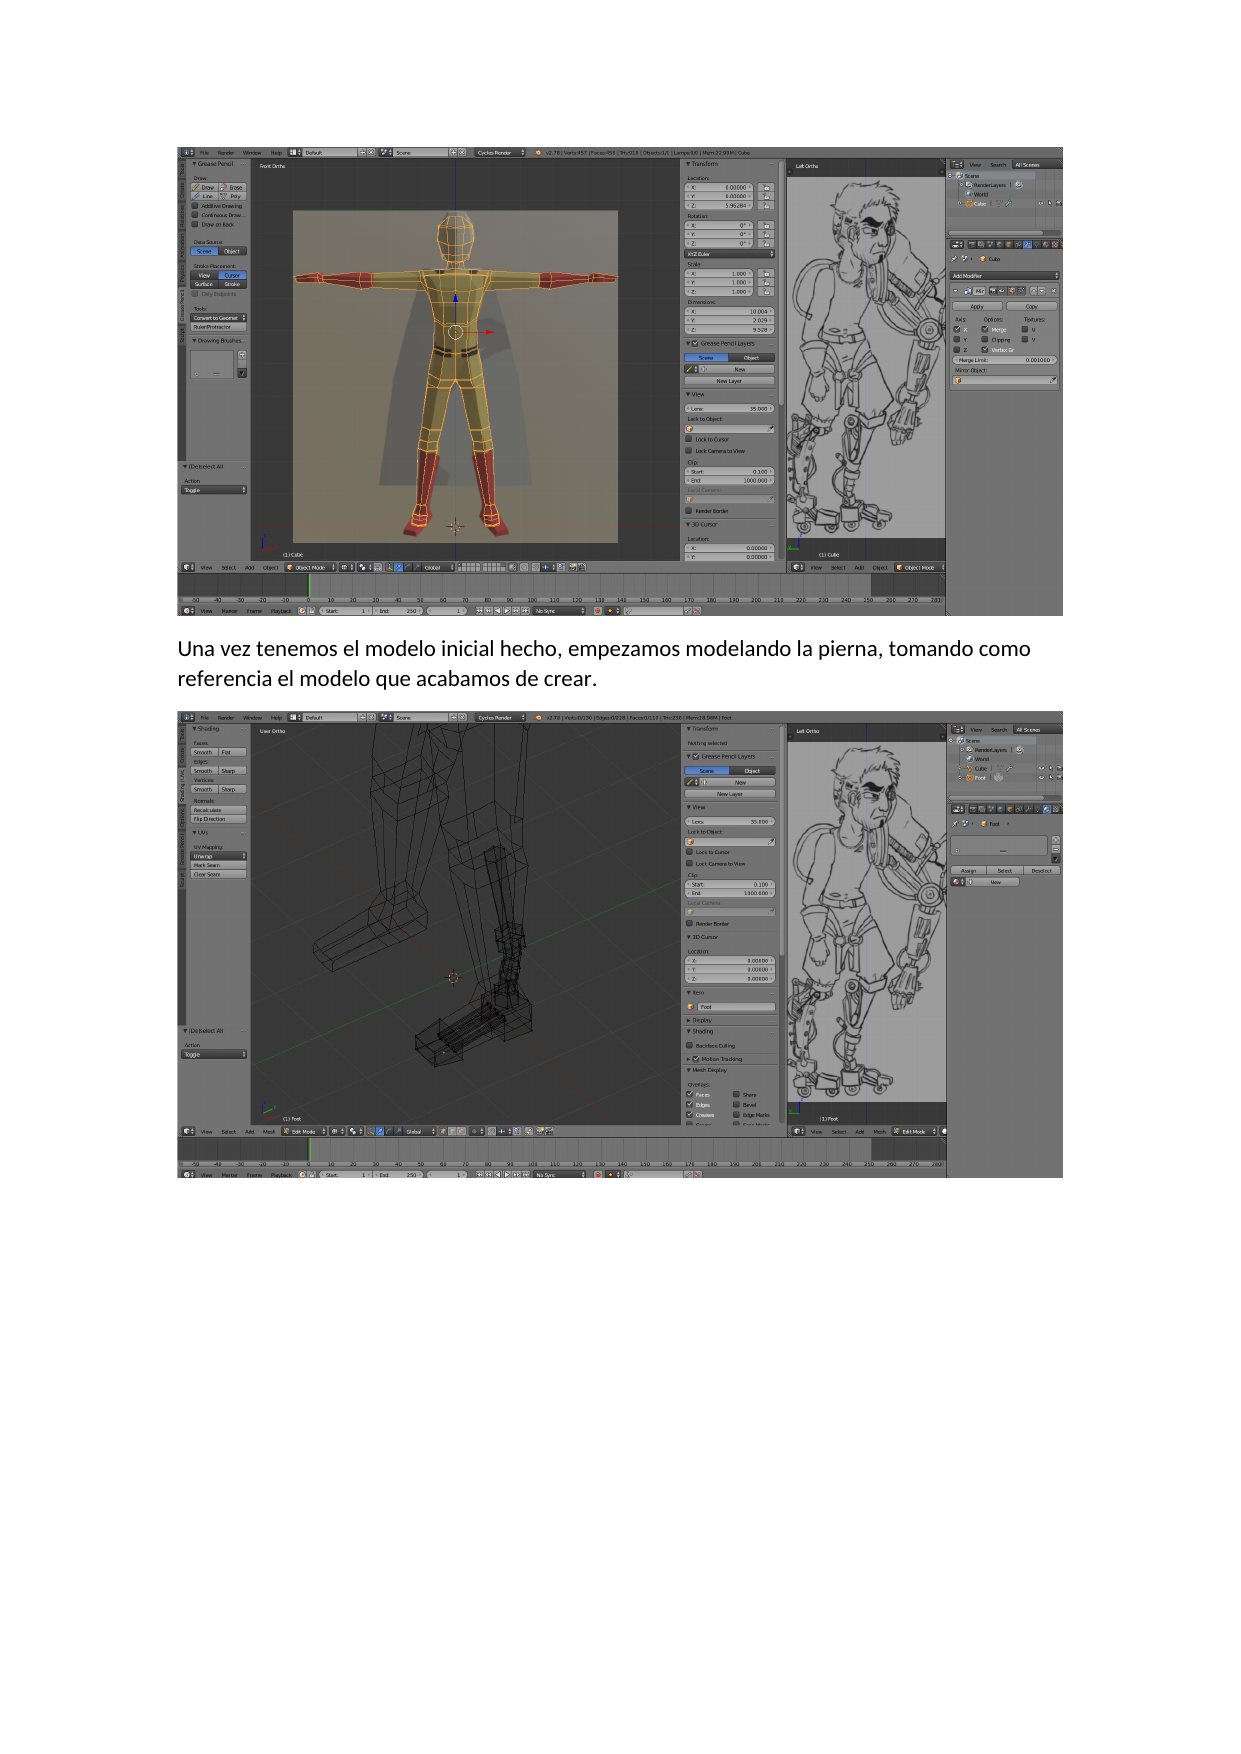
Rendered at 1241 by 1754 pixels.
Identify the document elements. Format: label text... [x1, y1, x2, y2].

picture [177, 147, 1063, 616]
text Una vez tenemos el modelo inicial hecho, empezamos modelando la pierna, tomando como referencia el modelo que acabamos de crear. [177, 634, 1063, 692]
picture [177, 711, 1063, 1178]
